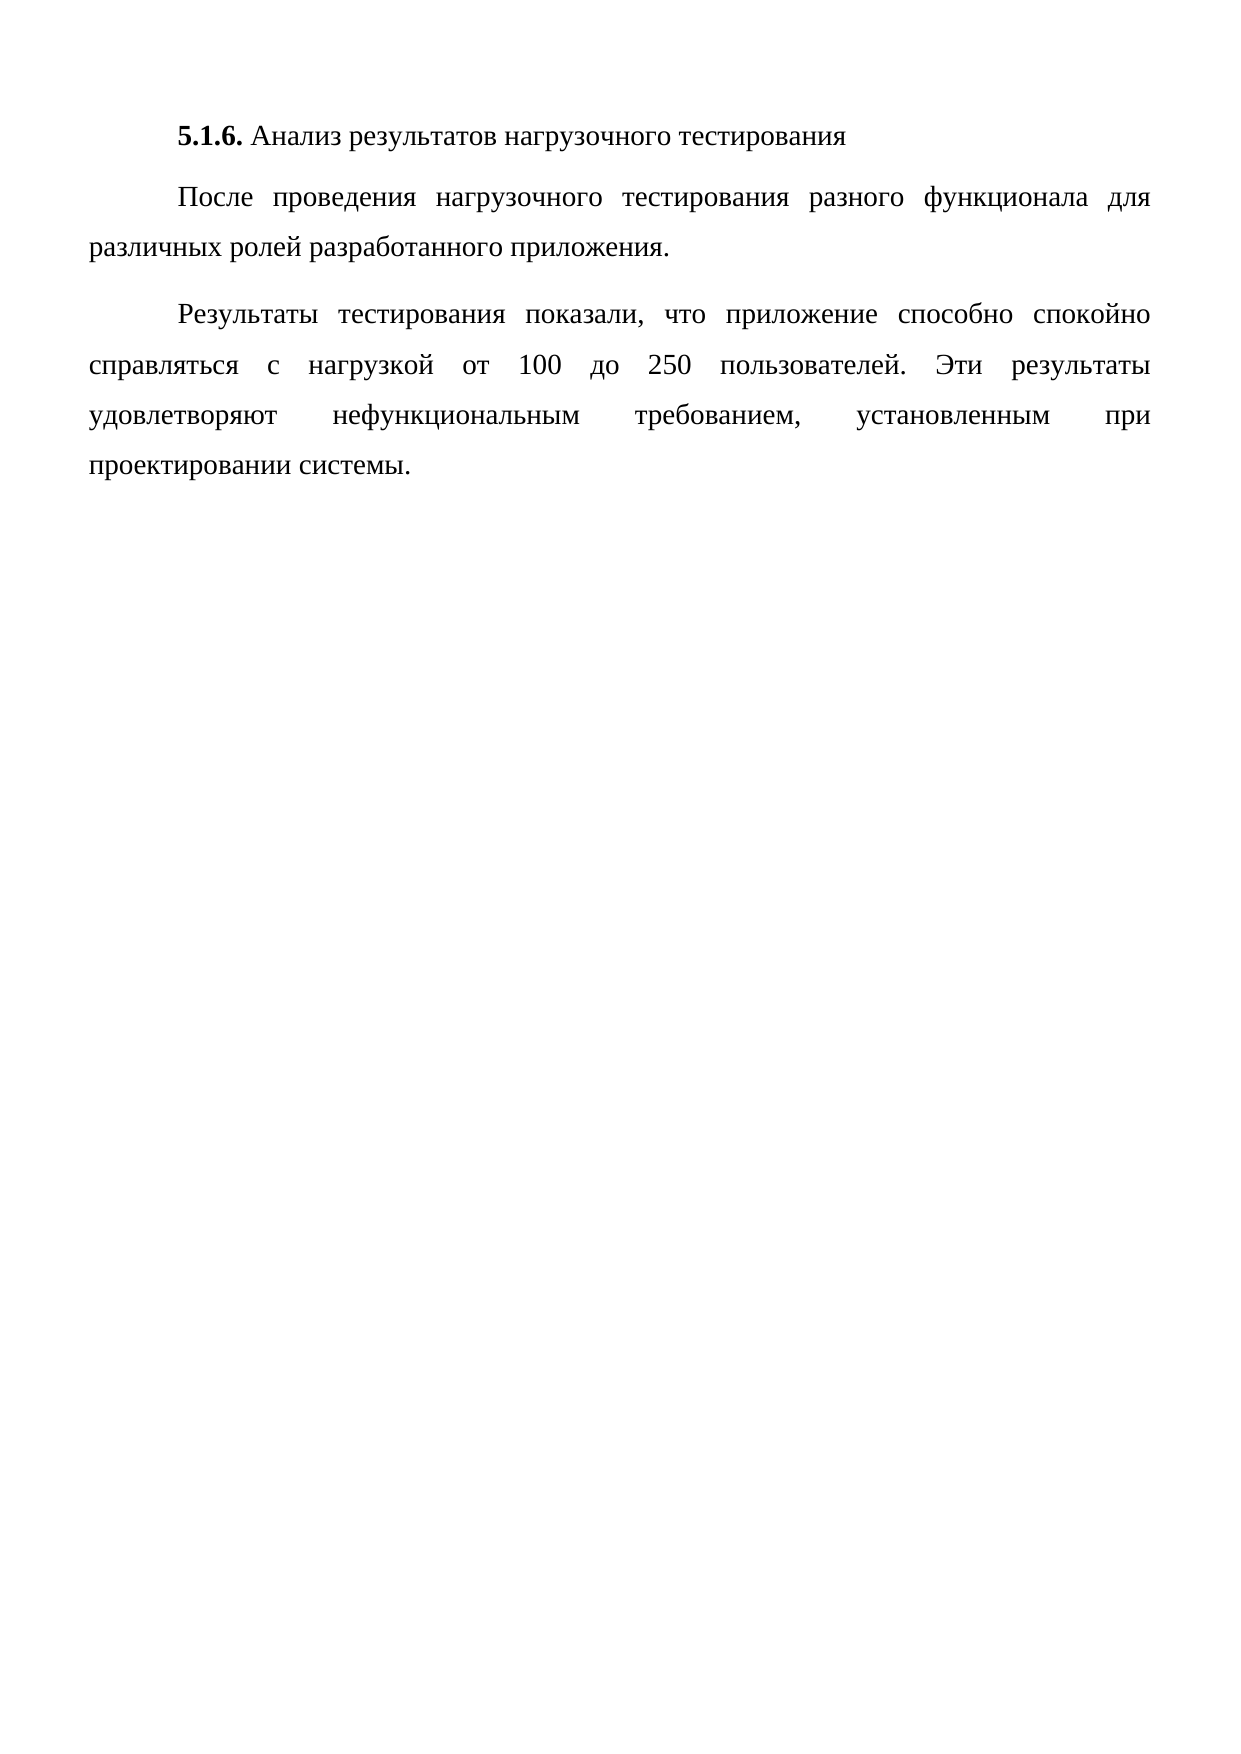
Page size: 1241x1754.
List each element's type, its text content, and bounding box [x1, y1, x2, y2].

subtitle 5.1.6. Анализ результатов нагрузочного тестирования [177, 118, 1152, 152]
text Результаты тестирования показали, что приложение способно спокойно справляться с нагрузкой от 100 до 250 пользователей. Эти результаты удовлетворяют нефункциональным требованием, установленным при проектировании системы. [88, 297, 1152, 481]
text После проведения нагрузочного тестирования разного функционала для различных ролей разработанного приложения. [88, 179, 1152, 263]
